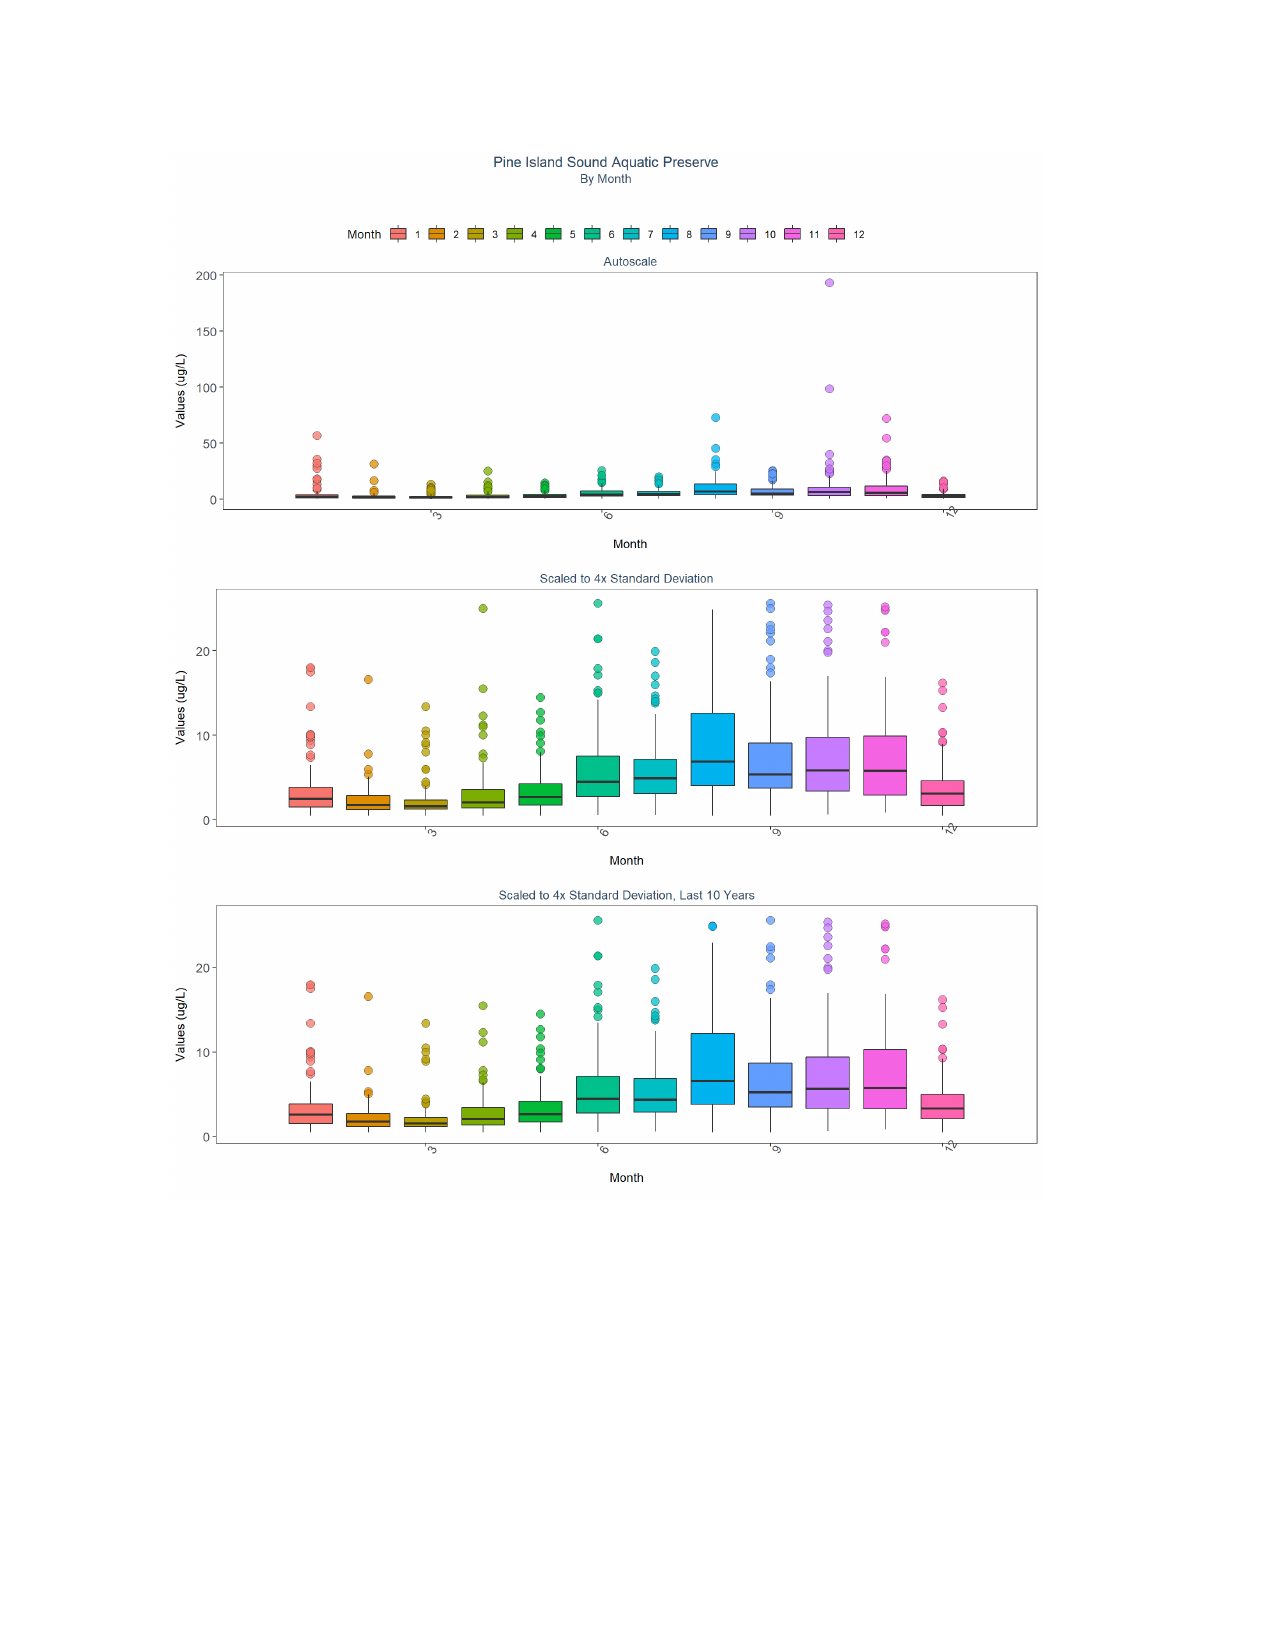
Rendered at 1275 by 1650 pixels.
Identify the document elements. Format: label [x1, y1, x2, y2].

picture [168, 150, 1044, 1200]
